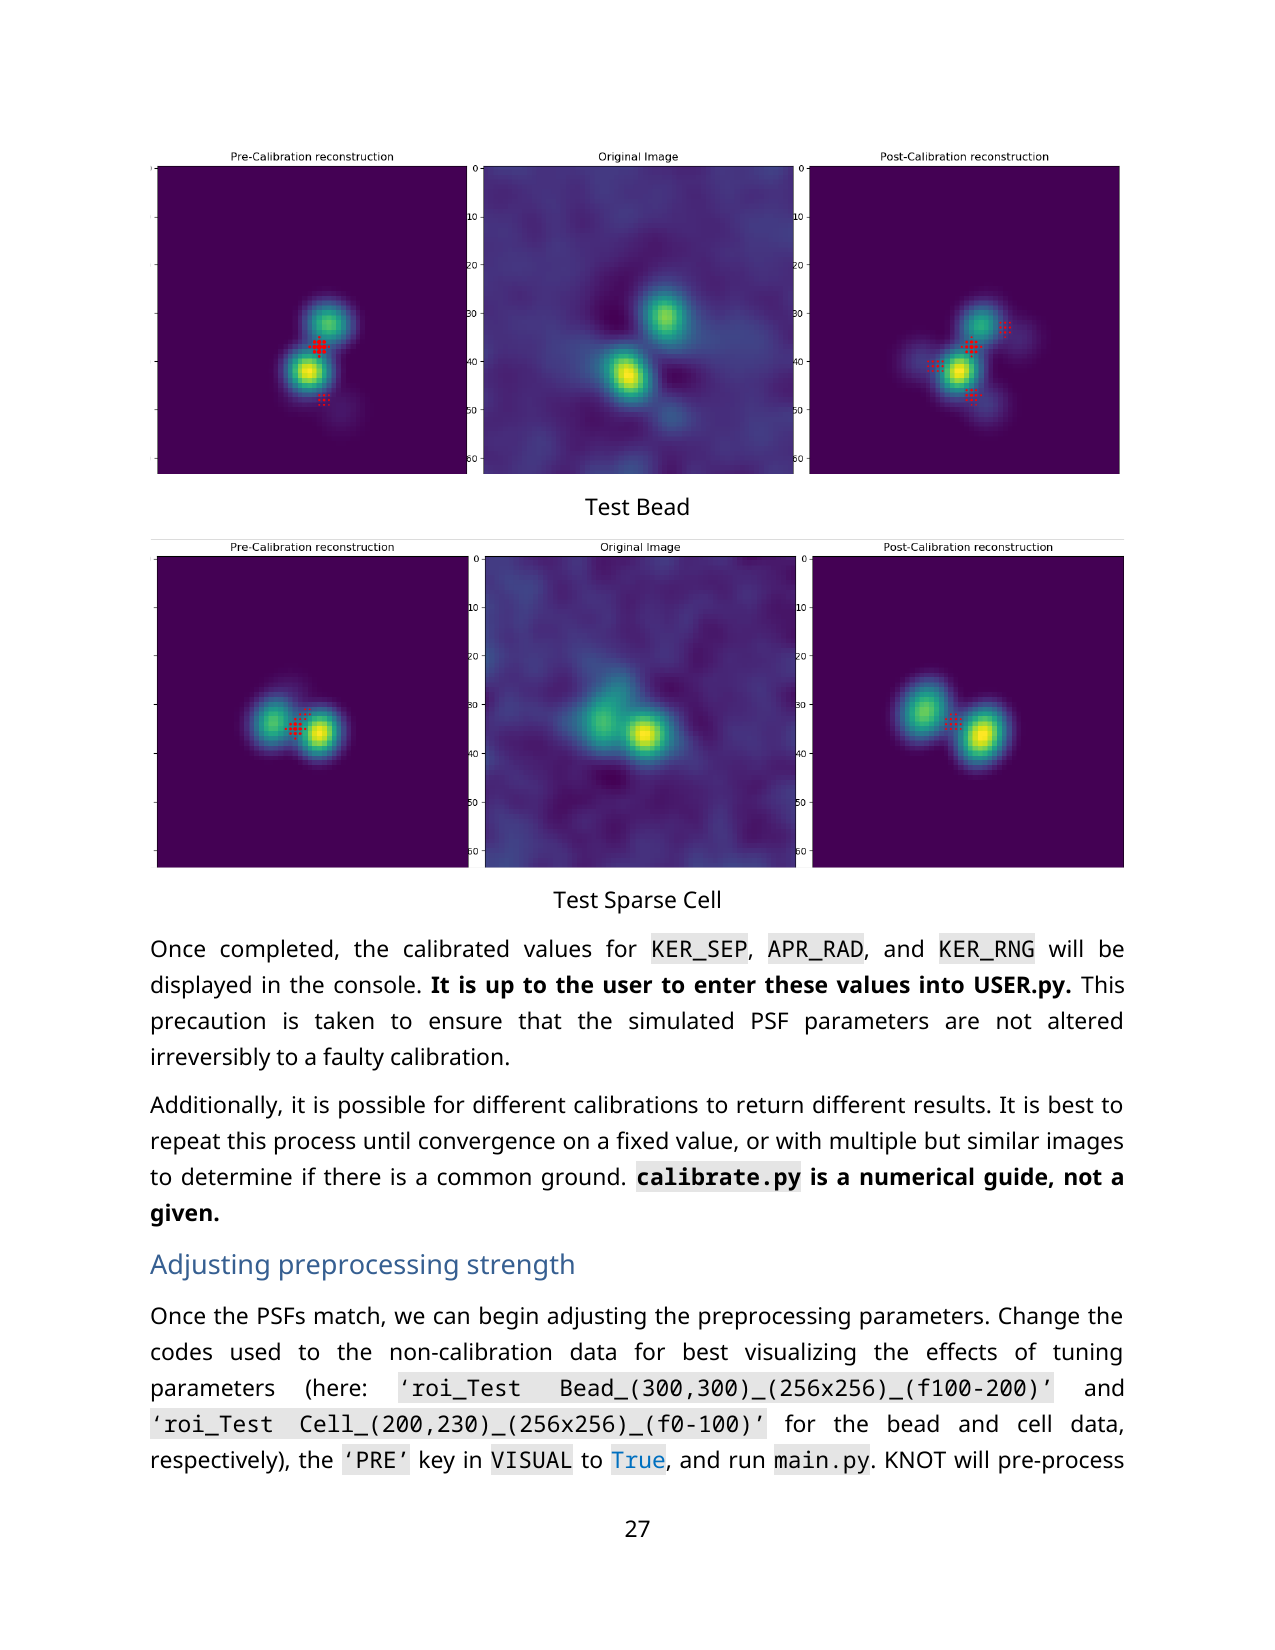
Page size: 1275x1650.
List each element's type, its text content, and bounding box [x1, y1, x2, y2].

subtitle Adjusting preprocessing strength [150, 1245, 1125, 1282]
text Additionally, it is possible for different calibrations to return different results. It is best to repeat this process until convergence on a fixed value, or with multiple but similar images to determine if there is a common ground. calibrate.py is a numerical guide, not a given. [150, 1089, 1125, 1228]
picture [150, 150, 1125, 474]
picture [150, 539, 1125, 868]
text Test Sparse Cell [150, 884, 1125, 916]
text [150, 1300, 1125, 1475]
text Once completed, the calibrated values for KER_SEP, APR_RAD, and KER_RNG will be displayed in the console. It is up to the user to enter these values into USER.py. This precaution is taken to ensure that the simulated PSF parameters are not altered irreversibly to a faulty calibration. [150, 933, 1125, 1072]
text Test Bead [150, 491, 1125, 522]
